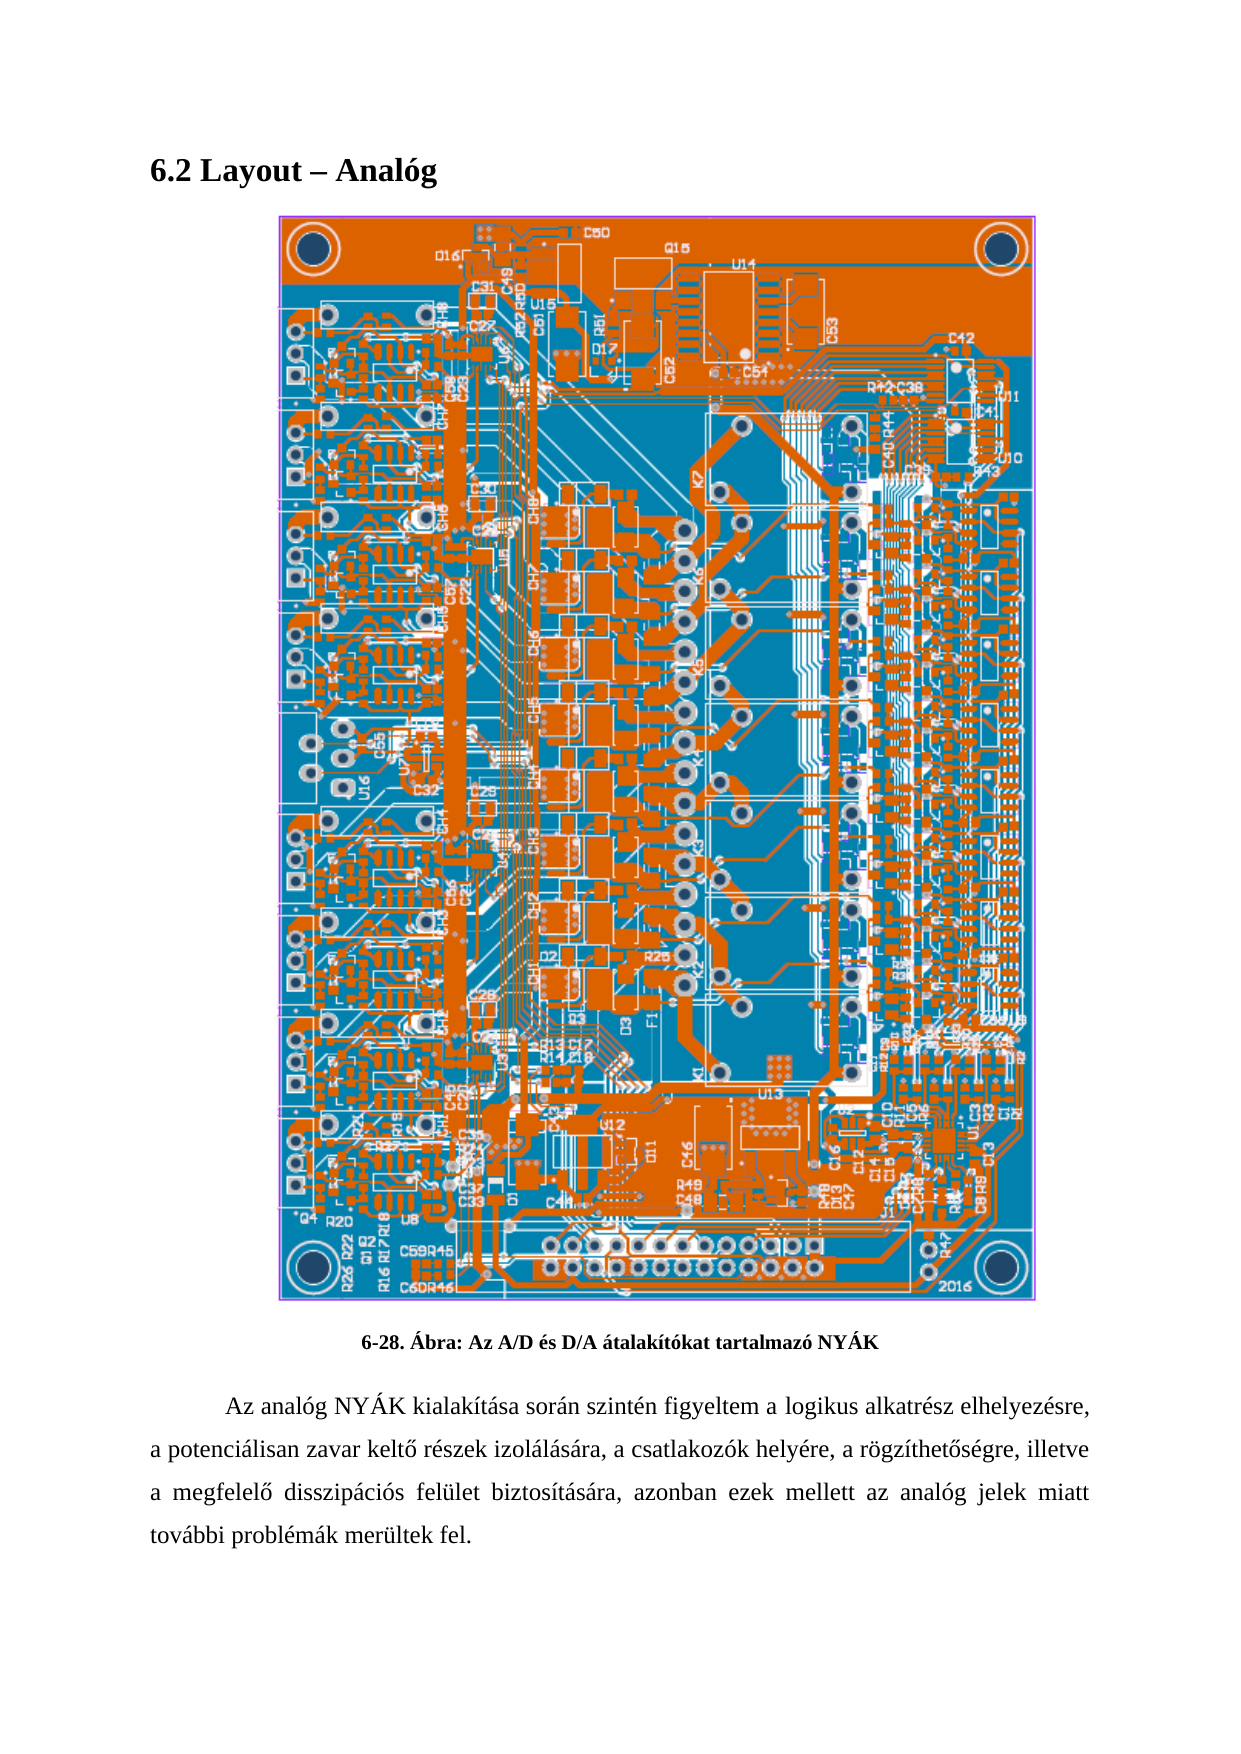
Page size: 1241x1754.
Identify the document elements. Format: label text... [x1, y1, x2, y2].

subtitle Layout – Analóg [150, 150, 1090, 188]
text Az analóg NYÁK kialakítása során szintén figyeltem a logikus alkatrész elhelyezésre, a potenciálisan zavar keltő részek izolálására, a csatlakozók helyére, a rögzíthetőségre, illetve a megfelelő disszipációs felület biztosítására, azonban ezek mellett az analóg jelek miatt további problémák merültek fel. [150, 1391, 1090, 1549]
picture [277, 213, 1039, 1304]
